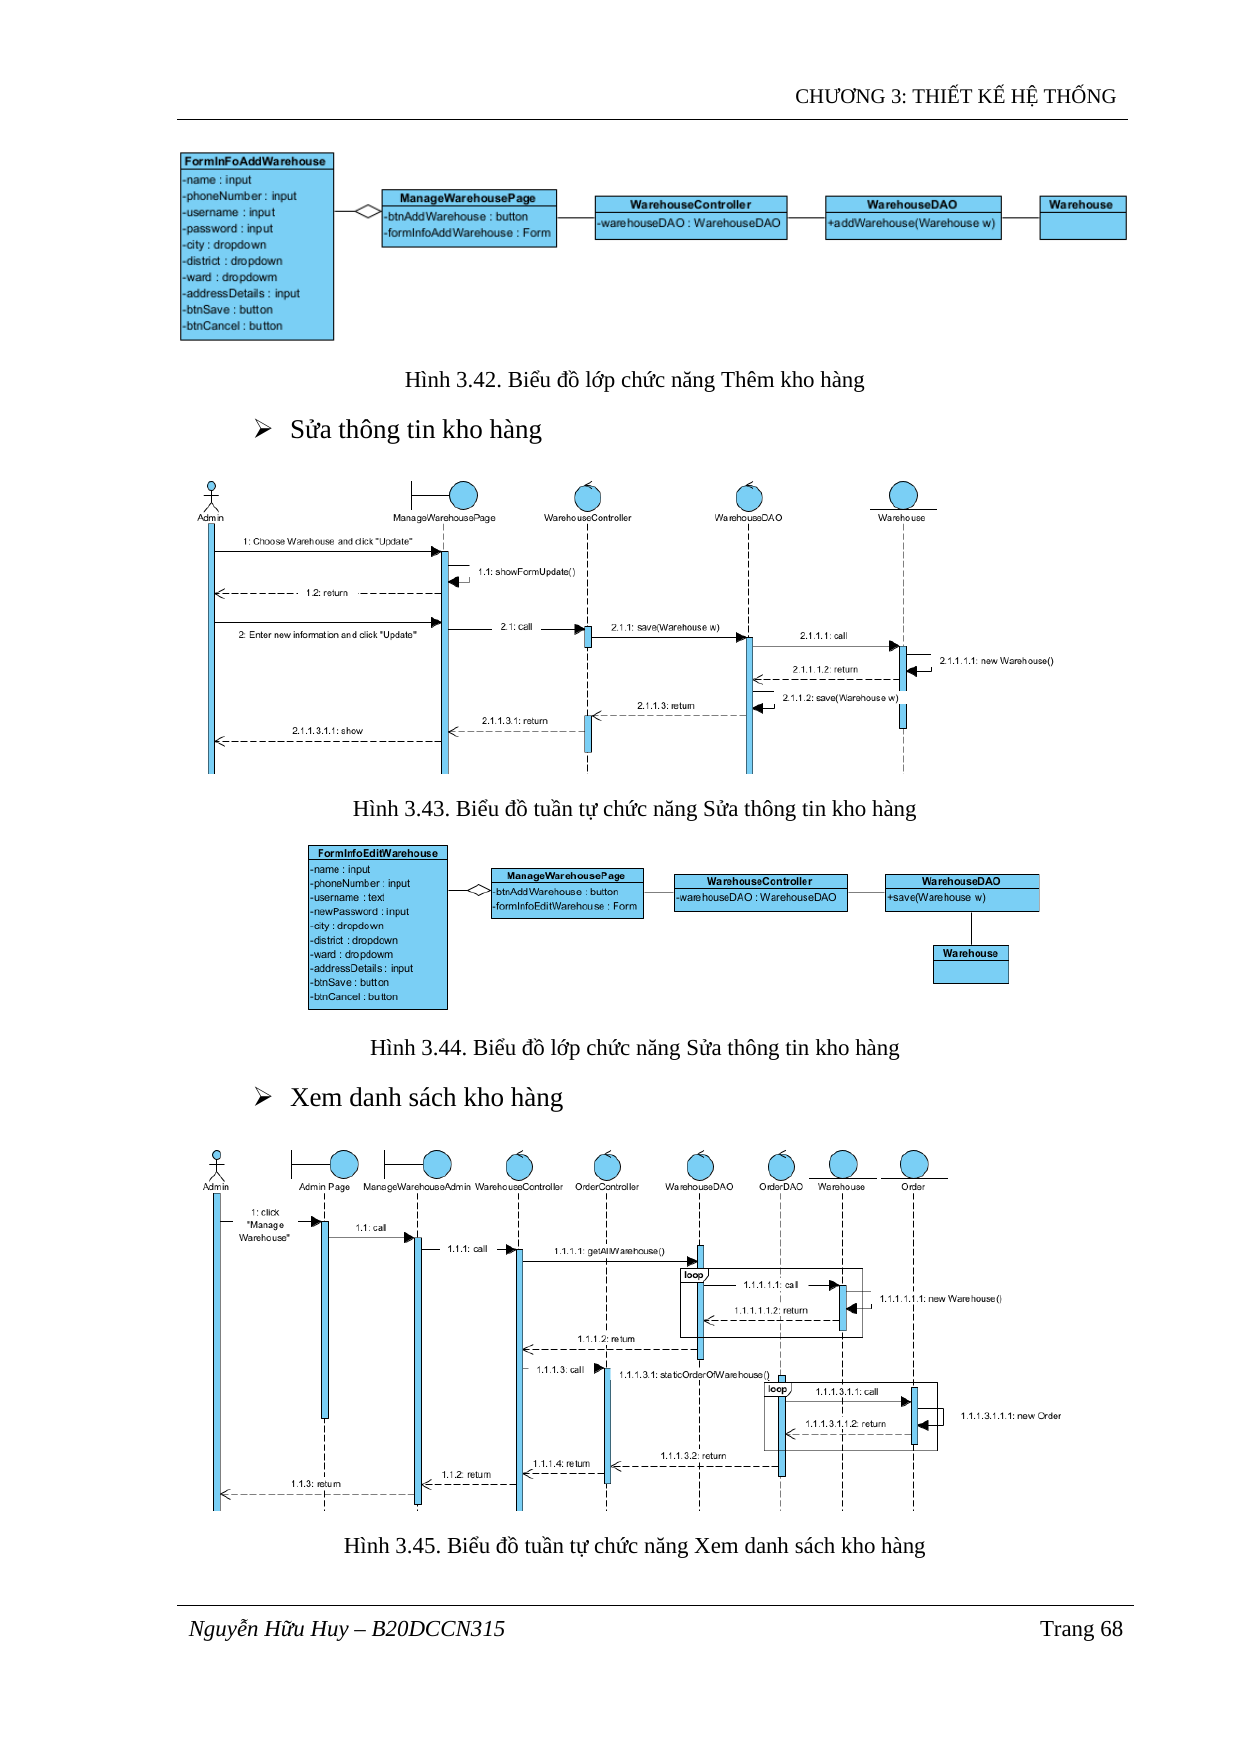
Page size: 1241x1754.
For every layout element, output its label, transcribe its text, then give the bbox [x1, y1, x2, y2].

picture [177, 465, 1070, 774]
text Hình 3.43. Biểu đồ tuần tự chức năng Sửa thông tin kho hàng [177, 795, 1092, 821]
picture [305, 841, 1040, 1013]
text Hình 3.44. Biểu đồ lớp chức năng Sửa thông tin kho hàng [177, 1034, 1092, 1060]
list Sửa thông tin kho hàng [252, 413, 1092, 444]
text Hình 3.42. Biểu đồ lớp chức năng Thêm kho hàng [177, 366, 1092, 392]
picture [177, 1133, 1077, 1511]
picture [177, 147, 1129, 345]
list Xem danh sách kho hàng [252, 1081, 1092, 1112]
text Hình 3.45. Biểu đồ tuần tự chức năng Xem danh sách kho hàng [177, 1532, 1092, 1559]
